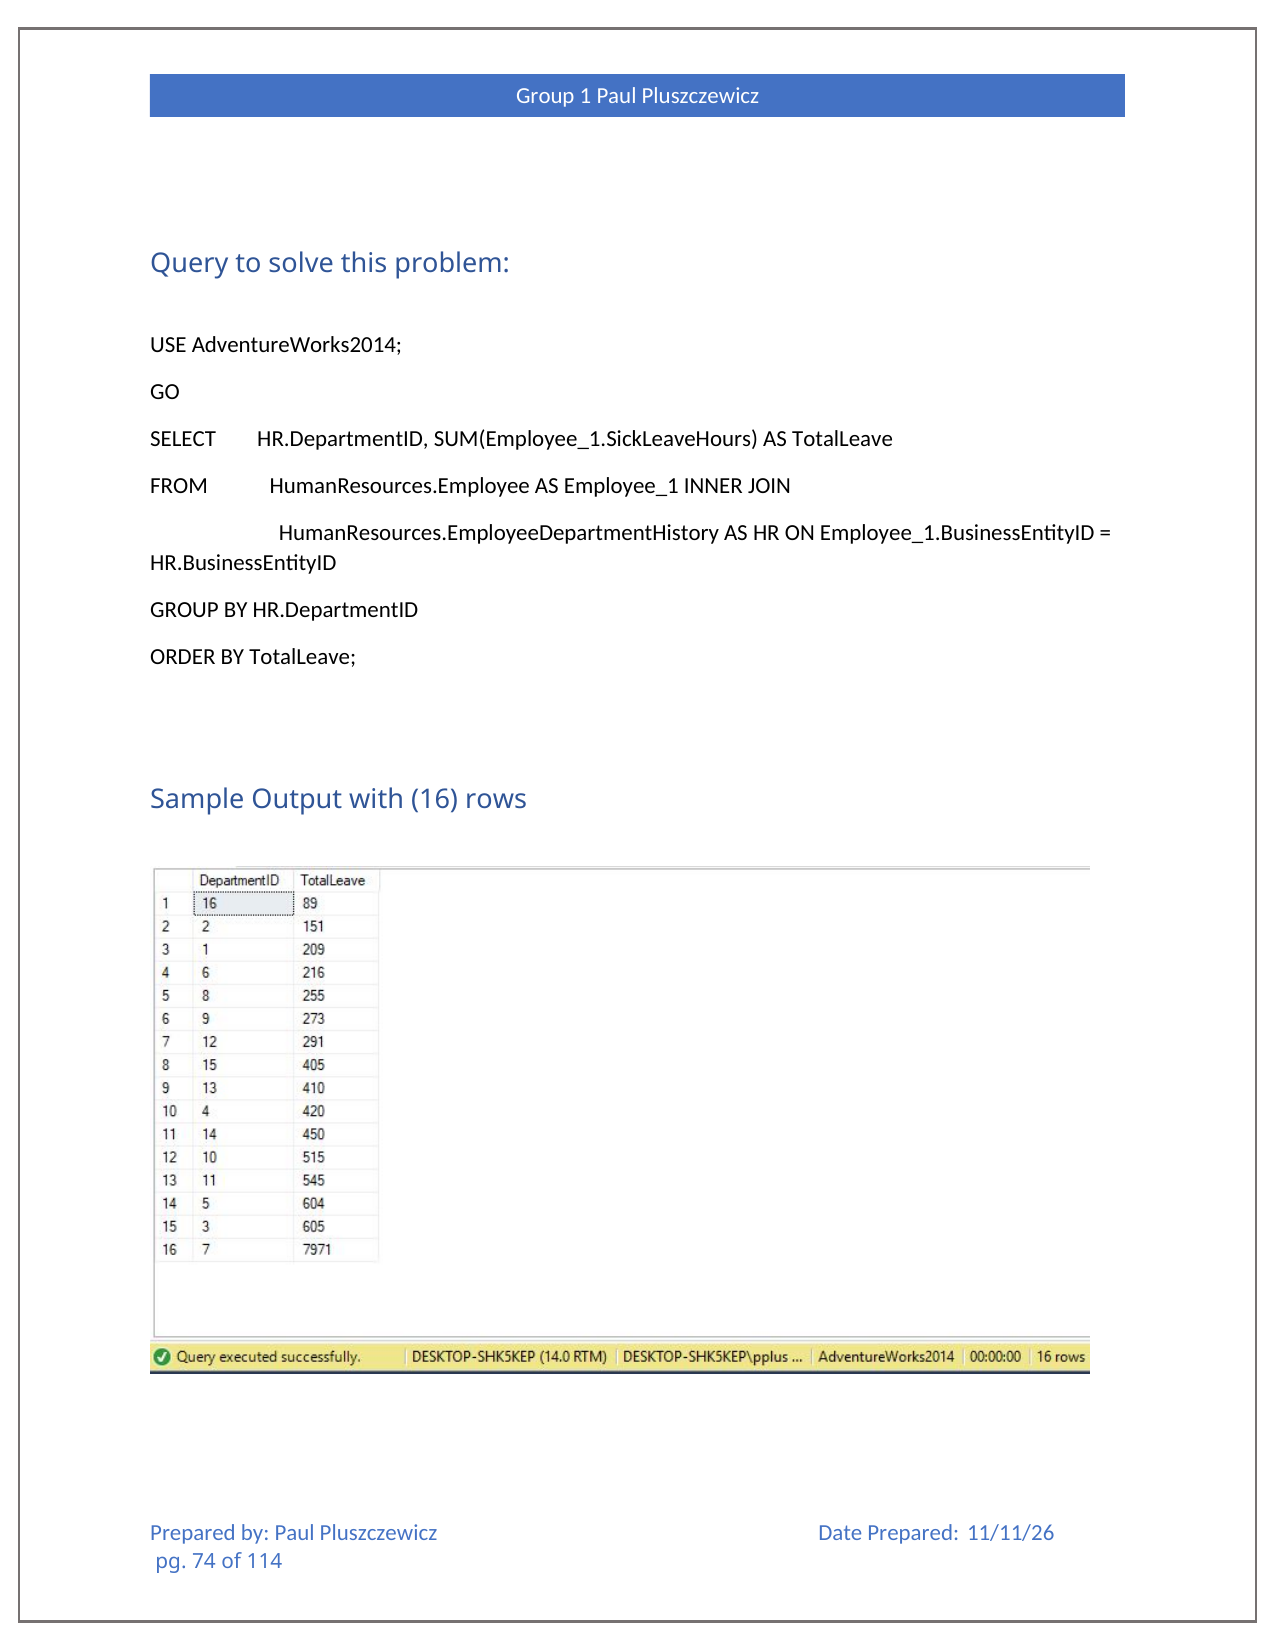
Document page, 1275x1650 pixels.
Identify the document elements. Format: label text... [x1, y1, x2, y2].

text USE AdventureWorks2014; [150, 330, 1125, 358]
text GROUP BY HR.DepartmentID [150, 595, 1125, 623]
subtitle Query to solve this problem: [150, 244, 1125, 281]
text GO [150, 377, 1125, 405]
text ORDER BY TotalLeave; [150, 642, 1125, 670]
picture [150, 866, 1090, 1374]
subtitle Sample Output with (16) rows [150, 779, 1125, 816]
text FROM HumanResources.Employee AS Employee_1 INNER JOIN [150, 471, 1125, 499]
text HumanResources.EmployeeDepartmentHistory AS HR ON Employee_1.BusinessEntityID = HR.BusinessEntityID [150, 518, 1125, 576]
text SELECT HR.DepartmentID, SUM(Employee_1.SickLeaveHours) AS TotalLeave [150, 424, 1125, 452]
